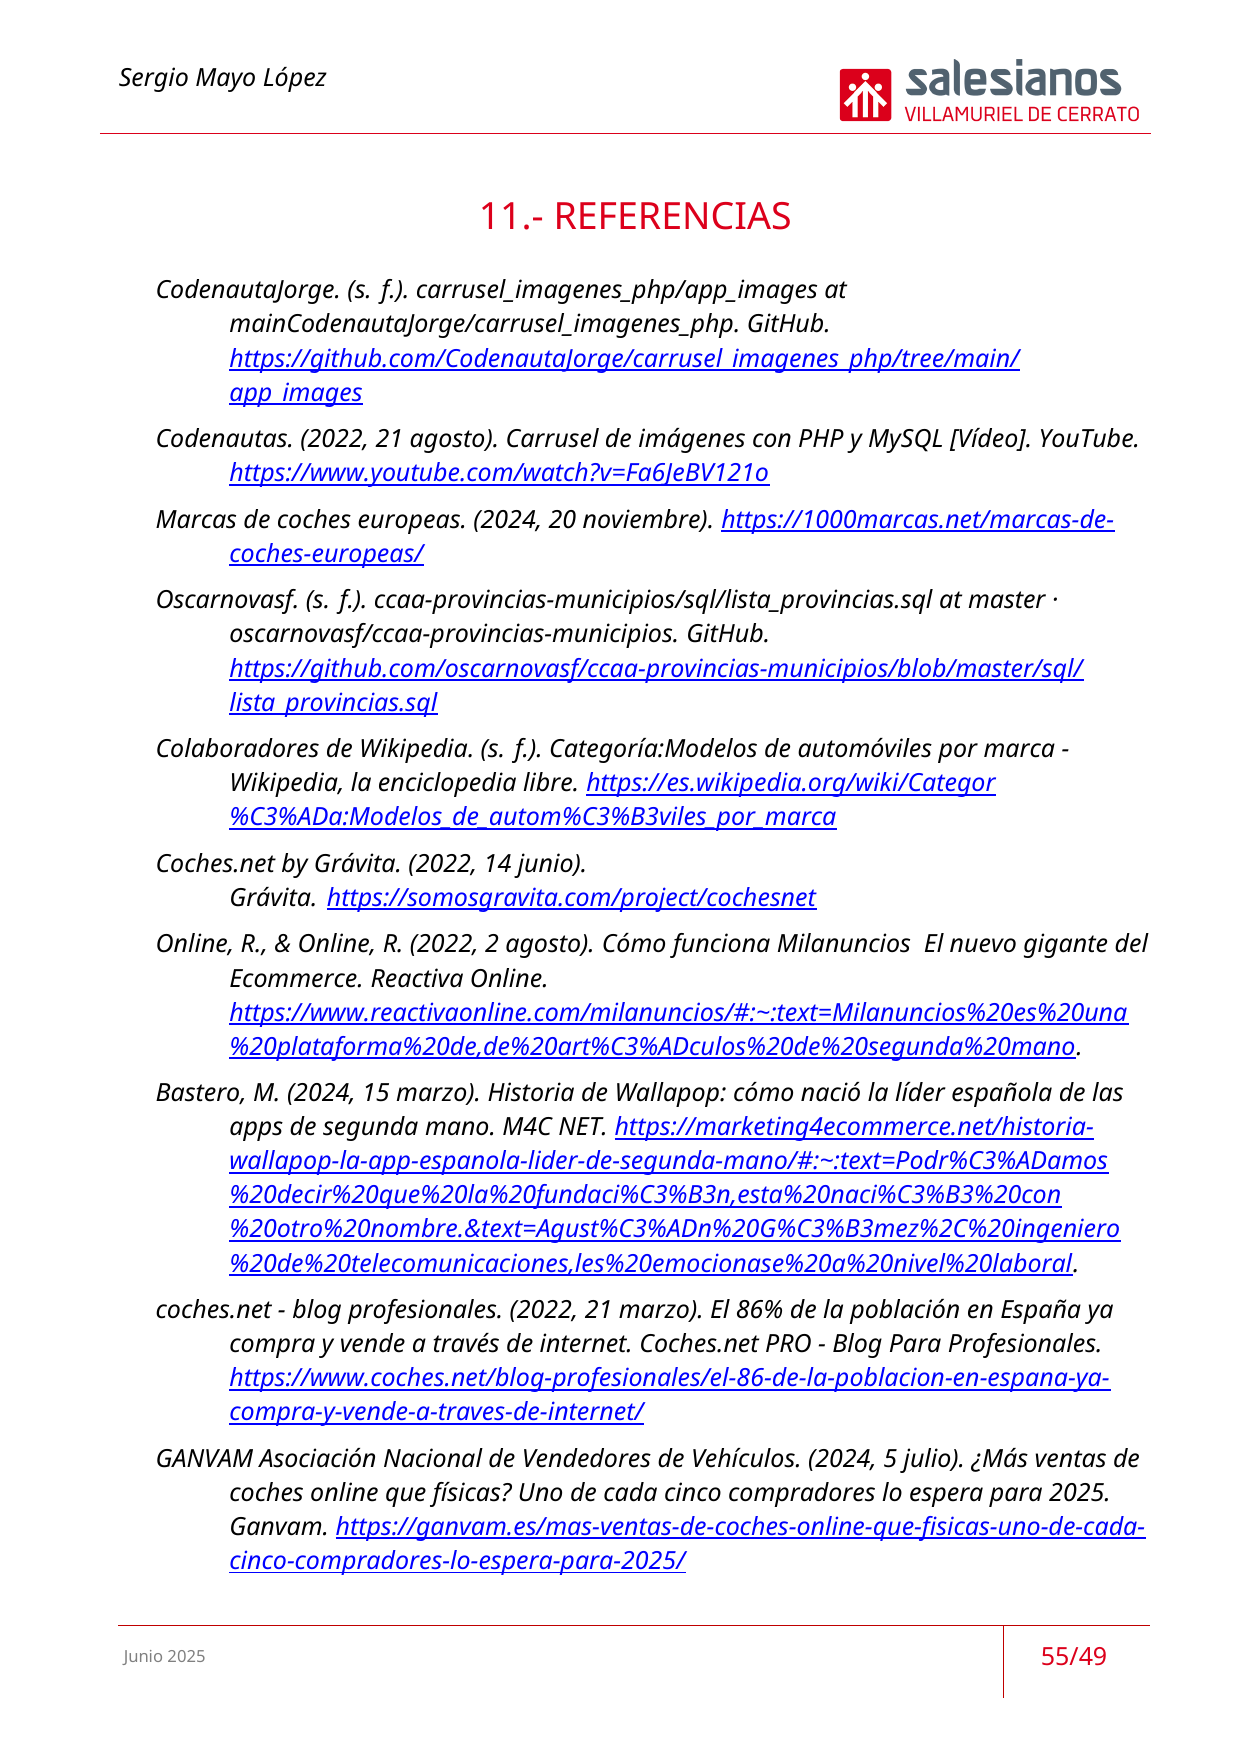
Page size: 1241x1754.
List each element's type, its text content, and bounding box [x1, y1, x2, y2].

text coches.net - blog profesionales. (2022, 21 marzo). El 86% de la población en España ya compra y vende a través de internet. Coches.net PRO - Blog Para Profesionales. https://www.coches.net/blog-profesionales/el-86-de-la-poblacion-en-espana-ya-compra-y-vende-a-traves-de-internet/ [155, 1292, 1152, 1428]
text Oscarnovasf. (s. f.). ccaa-provincias-municipios/sql/lista_provincias.sql at master · oscarnovasf/ccaa-provincias-municipios. GitHub. https://github.com/oscarnovasf/ccaa-provincias-municipios/blob/master/sql/lista_provincias.sql [155, 582, 1152, 718]
picture [839, 59, 1140, 126]
text GANVAM Asociación Nacional de Vendedores de Vehículos. (2024, 5 julio). ¿Más ventas de coches online que físicas? Uno de cada cinco compradores lo espera para 2025. Ganvam. https://ganvam.es/mas-ventas-de-coches-online-que-fisicas-uno-de-cada-cinco-compradores-lo-espera-para-2025/ [155, 1441, 1152, 1577]
text Bastero, M. (2024, 15 marzo). Historia de Wallapop: cómo nació la líder española de las apps de segunda mano. M4C NET. https://marketing4ecommerce.net/historia-wallapop-la-app-espanola-lider-de-segunda-mano/#:~:text=Podr%C3%ADamos%20decir%20que%20la%20fundaci%C3%B3n,esta%20naci%C3%B3%20con%20otro%20nombre.&text=Agust%C3%ADn%20G%C3%B3mez%2C%20ingeniero%20de%20telecomunicaciones,les%20emocionase%20a%20nivel%20laboral. [155, 1075, 1152, 1279]
text Colaboradores de Wikipedia. (s. f.). Categoría:Modelos de automóviles por marca - Wikipedia, la enciclopedia libre. https://es.wikipedia.org/wiki/Categor%C3%ADa:Modelos_de_autom%C3%B3viles_por_marca [155, 731, 1152, 833]
text Online, R., & Online, R. (2022, 2 agosto). Cómo funciona Milanuncios El nuevo gigante del Ecommerce. Reactiva Online. https://www.reactivaonline.com/milanuncios/#:~:text=Milanuncios%20es%20una%20plataforma%20de,de%20art%C3%ADculos%20de%20segunda%20mano. [155, 926, 1152, 1062]
text Coches.net by Grávita. (2022, 14 junio). Grávita. https://somosgravita.com/project/cochesnet [155, 846, 1152, 914]
text Marcas de coches europeas. (2024, 20 noviembre). https://1000marcas.net/marcas-de-coches-europeas/ [155, 501, 1152, 569]
text Codenautas. (2022, 21 agosto). Carrusel de imágenes con PHP y MySQL [Vídeo]. YouTube. https://www.youtube.com/watch?v=Fa6JeBV121o [155, 421, 1152, 489]
subtitle REFERENCIAS [118, 189, 1152, 240]
text CodenautaJorge. (s. f.). carrusel_imagenes_php/app_images at mainCodenautaJorge/carrusel_imagenes_php. GitHub. https://github.com/CodenautaJorge/carrusel_imagenes_php/tree/main/app_images [155, 272, 1152, 408]
